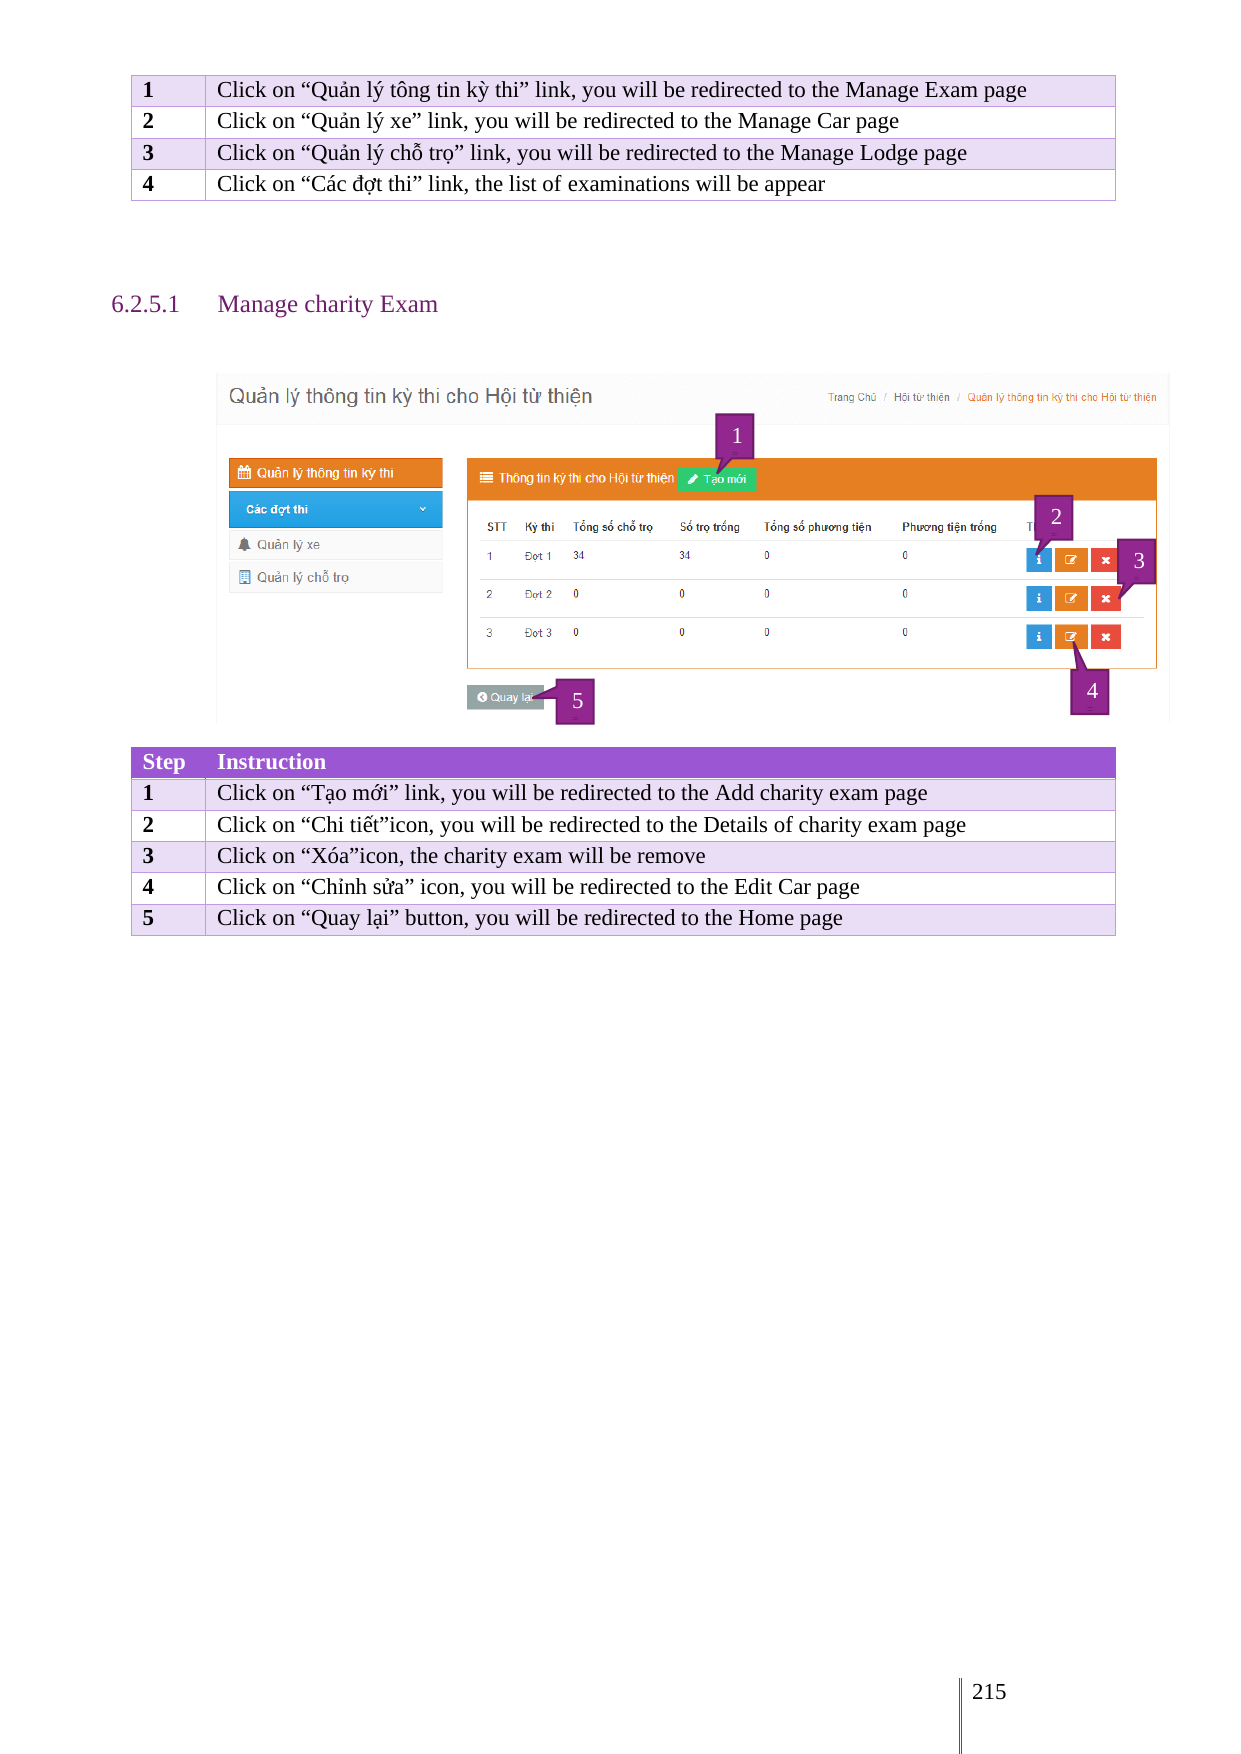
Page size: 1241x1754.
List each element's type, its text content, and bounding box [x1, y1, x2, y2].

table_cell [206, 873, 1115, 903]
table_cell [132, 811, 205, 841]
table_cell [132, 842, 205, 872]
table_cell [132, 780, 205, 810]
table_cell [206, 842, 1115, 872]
subtitle Manage charity Exam [180, 289, 1165, 318]
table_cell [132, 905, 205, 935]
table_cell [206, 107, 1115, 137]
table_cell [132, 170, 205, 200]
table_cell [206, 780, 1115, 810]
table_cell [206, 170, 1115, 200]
picture [142, 373, 1200, 723]
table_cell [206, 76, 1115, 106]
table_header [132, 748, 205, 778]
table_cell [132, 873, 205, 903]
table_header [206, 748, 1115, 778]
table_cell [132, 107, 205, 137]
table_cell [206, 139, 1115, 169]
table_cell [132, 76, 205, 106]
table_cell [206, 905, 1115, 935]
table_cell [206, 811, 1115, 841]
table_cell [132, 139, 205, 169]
